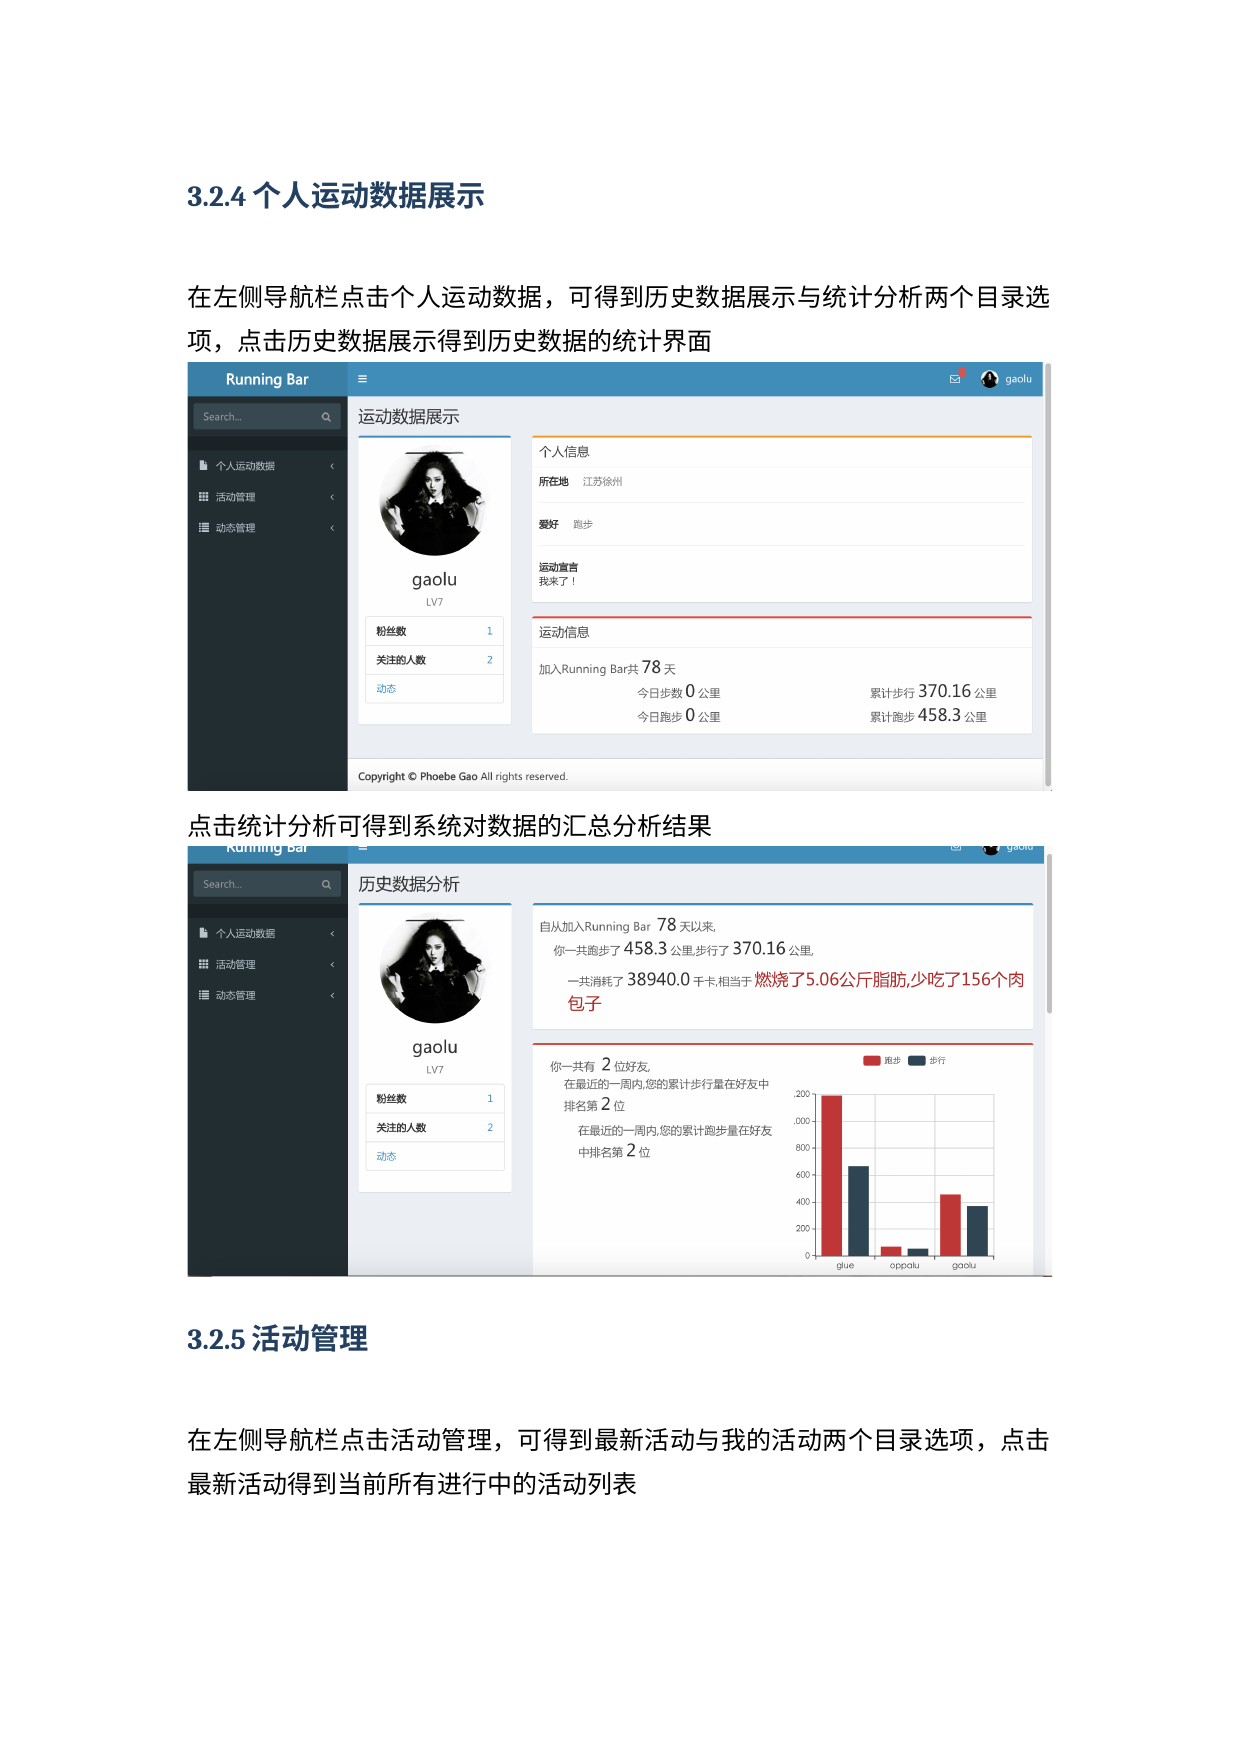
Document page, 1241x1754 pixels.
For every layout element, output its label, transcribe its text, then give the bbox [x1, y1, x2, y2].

subtitle 3.2.5活动管理 [187, 1314, 1053, 1358]
text 在左侧导航栏点击活动管理，可得到最新活动与我的活动两个目录选项，点击最新活动得到当前所有进行中的活动列表 [187, 1416, 1053, 1504]
subtitle 3.2.4个人运动数据展示 [187, 172, 1053, 216]
text 在左侧导航栏点击个人运动数据，可得到历史数据展示与统计分析两个目录选项，点击历史数据展示得到历史数据的统计界面 [187, 274, 1053, 362]
text 点击统计分析可得到系统对数据的汇总分析结果 [187, 803, 1053, 846]
picture [187, 846, 1053, 1277]
picture [187, 362, 1053, 791]
